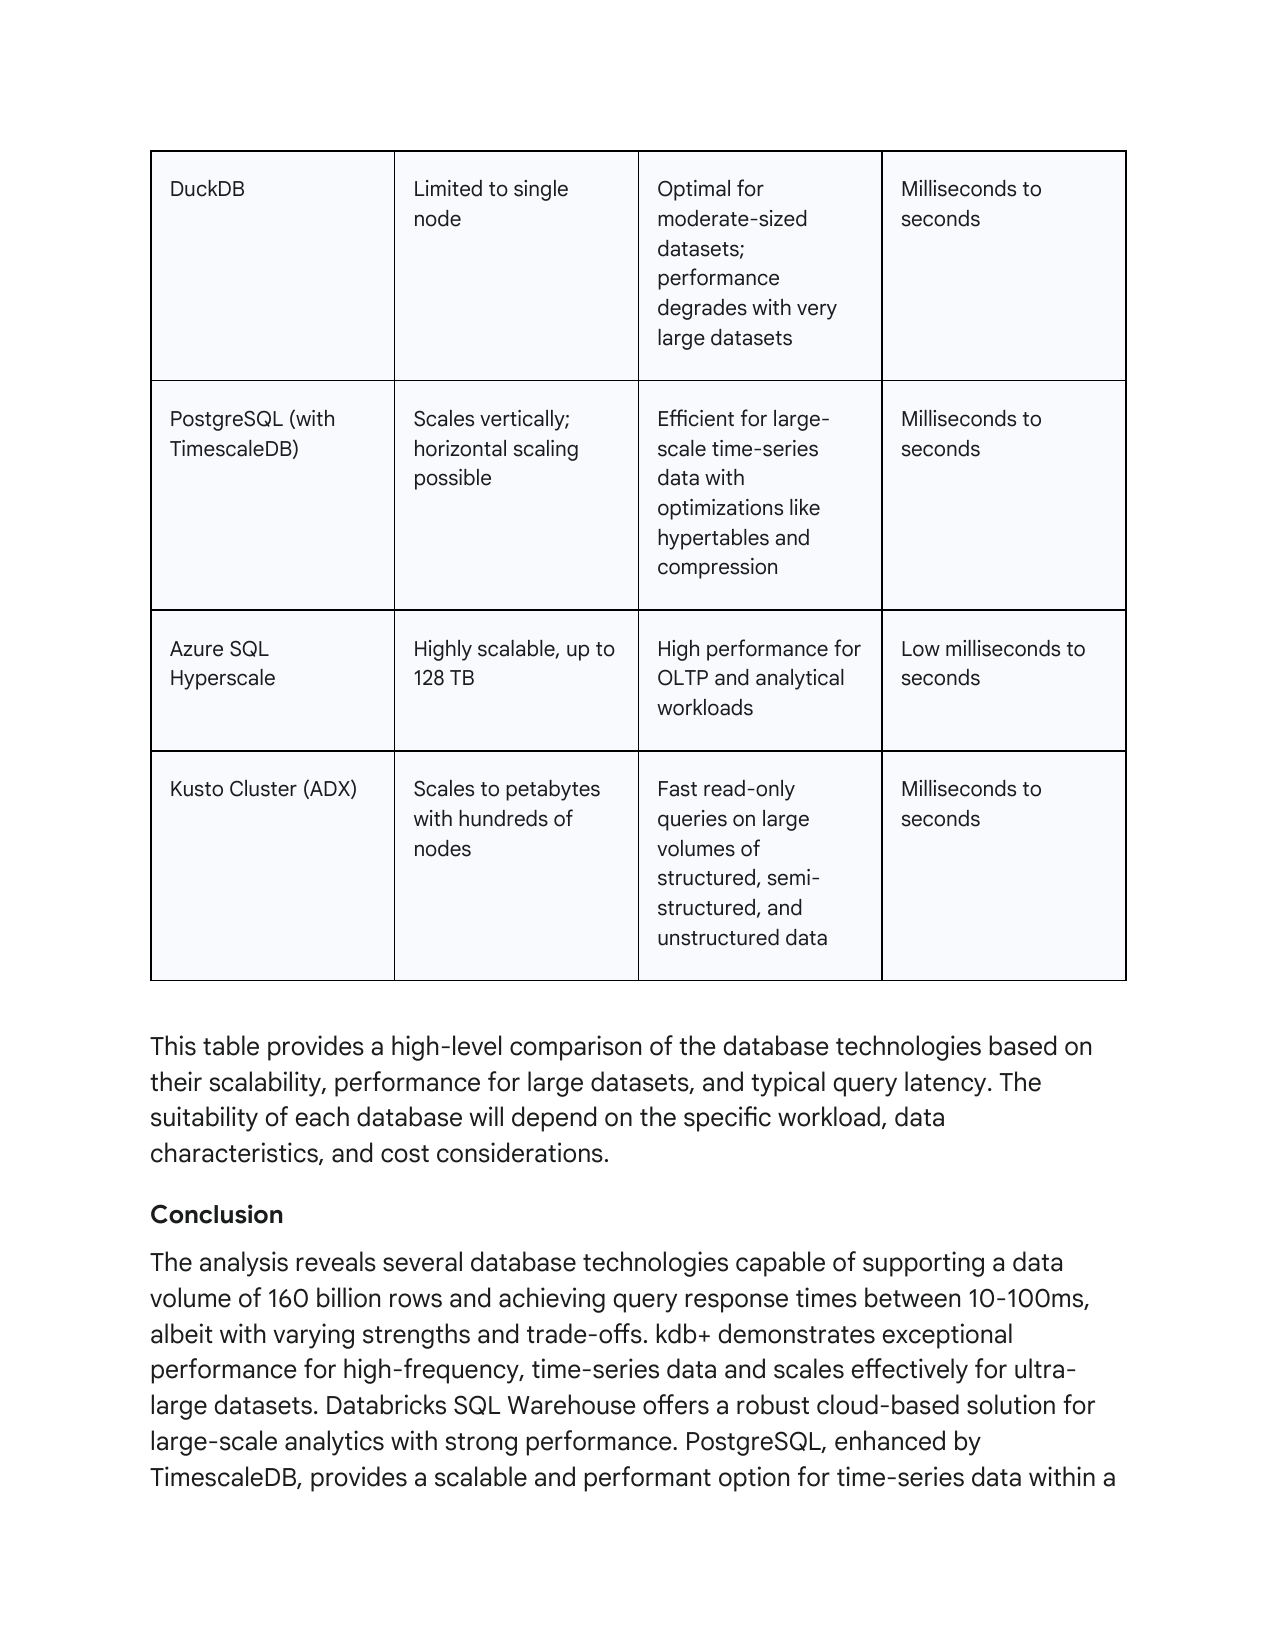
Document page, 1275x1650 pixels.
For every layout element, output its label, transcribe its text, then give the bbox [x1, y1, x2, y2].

table_cell Highly scalable, up to 128 TB [395, 611, 638, 750]
table_cell DuckDB [152, 152, 394, 380]
table_cell Milliseconds to seconds [883, 752, 1125, 980]
table_cell Milliseconds to seconds [883, 152, 1125, 380]
table_cell Kusto Cluster (ADX) [152, 752, 394, 980]
table_cell Azure SQL Hyperscale [152, 611, 394, 750]
table_cell PostgreSQL (with TimescaleDB) [152, 381, 394, 609]
table_cell Limited to single node [395, 152, 638, 380]
table_cell Optimal for moderate-sized datasets; performance degrades with very large datasets [639, 152, 881, 380]
table_cell Low milliseconds to seconds [883, 611, 1125, 750]
text This table provides a high-level comparison of the database technologies based on their scalability, performance for large datasets, and typical query latency. The suitability of each database will depend on the specific workload, data characteristics, and cost considerations. [150, 1031, 1125, 1170]
table_cell Scales to petabytes with hundreds of nodes [395, 752, 638, 980]
table_cell Scales vertically; horizontal scaling possible [395, 381, 638, 609]
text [150, 1247, 1125, 1493]
table_cell Fast read-only queries on large volumes of structured, semi-structured, and unstructured data [639, 752, 881, 980]
table_cell Milliseconds to seconds [883, 381, 1125, 609]
subtitle Conclusion [150, 1199, 1125, 1231]
table_cell Efficient for large-scale time-series data with optimizations like hypertables and compression [639, 381, 881, 609]
table_cell High performance for OLTP and analytical workloads [639, 611, 881, 750]
